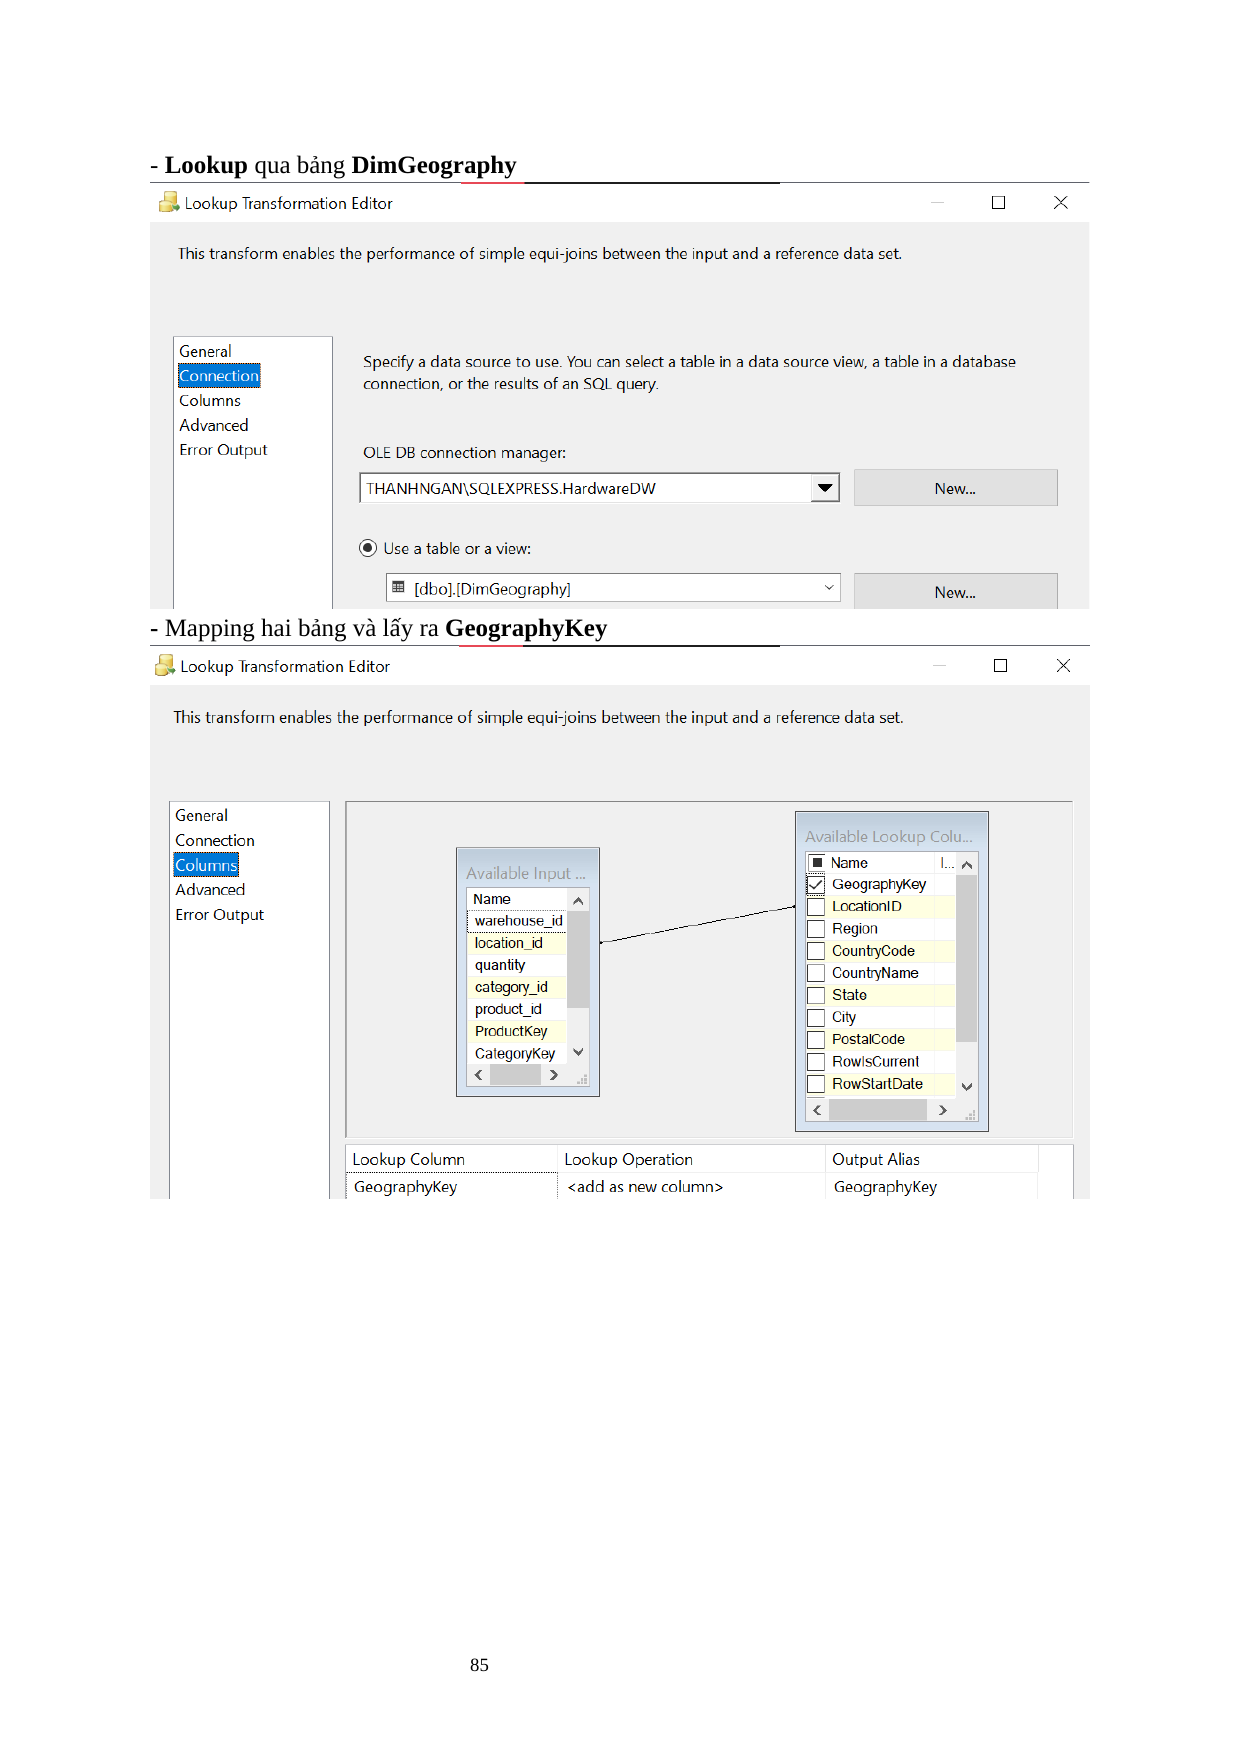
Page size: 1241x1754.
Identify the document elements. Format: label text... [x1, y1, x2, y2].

text - Mapping hai bảng và lấy ra GeographyKey [150, 613, 1090, 641]
picture [150, 182, 1090, 609]
picture [150, 645, 1090, 1199]
text - Lookup qua bảng DimGeography [150, 150, 1090, 179]
